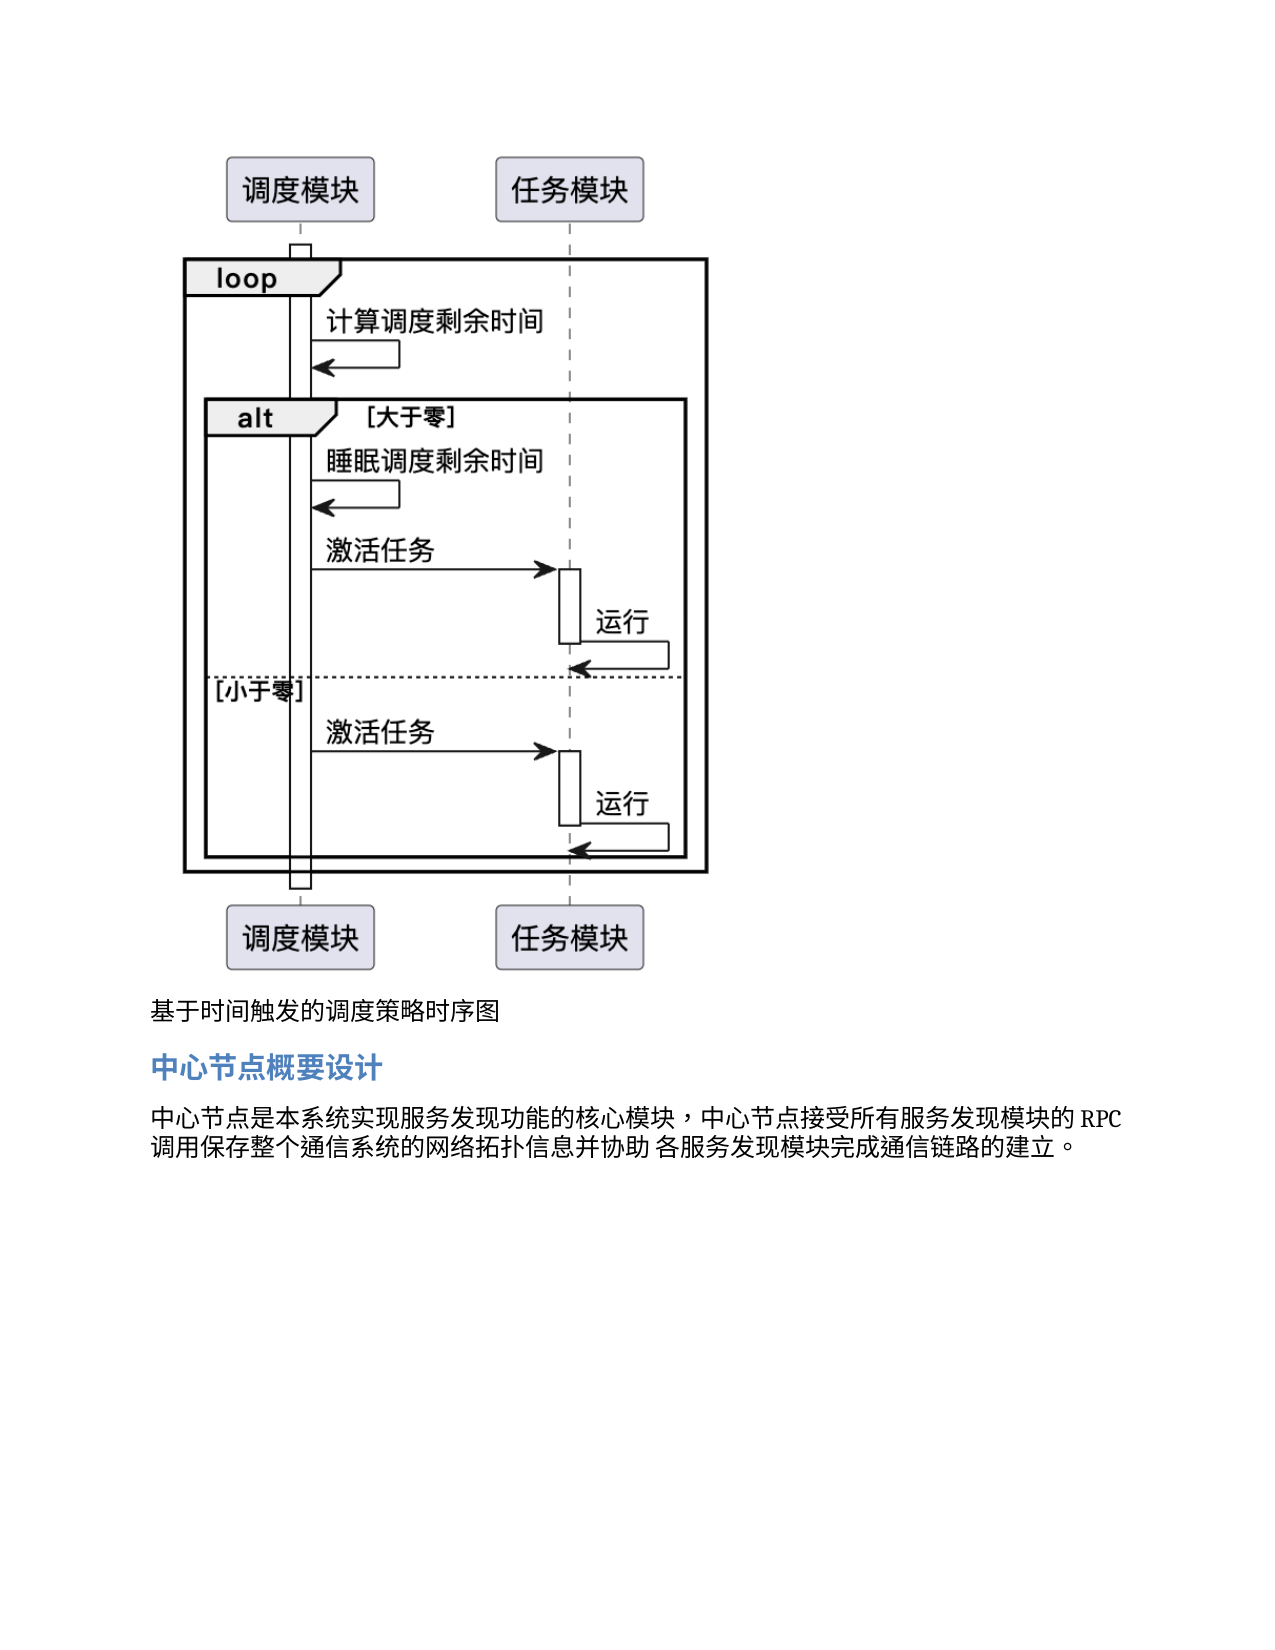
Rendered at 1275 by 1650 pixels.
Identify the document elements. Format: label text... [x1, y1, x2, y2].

picture [168, 150, 715, 977]
text 中心节点是本系统实现服务发现功能的核心模块，中心节点接受所有服务发现模块的RPC调用保存整个通信系统的网络拓扑信息并协助 各服务发现模块完成通信链路的建立。 [150, 1105, 1125, 1163]
subtitle 中心节点概要设计 [150, 1047, 1125, 1087]
text 基于时间触发的调度策略时序图 [150, 997, 1125, 1026]
